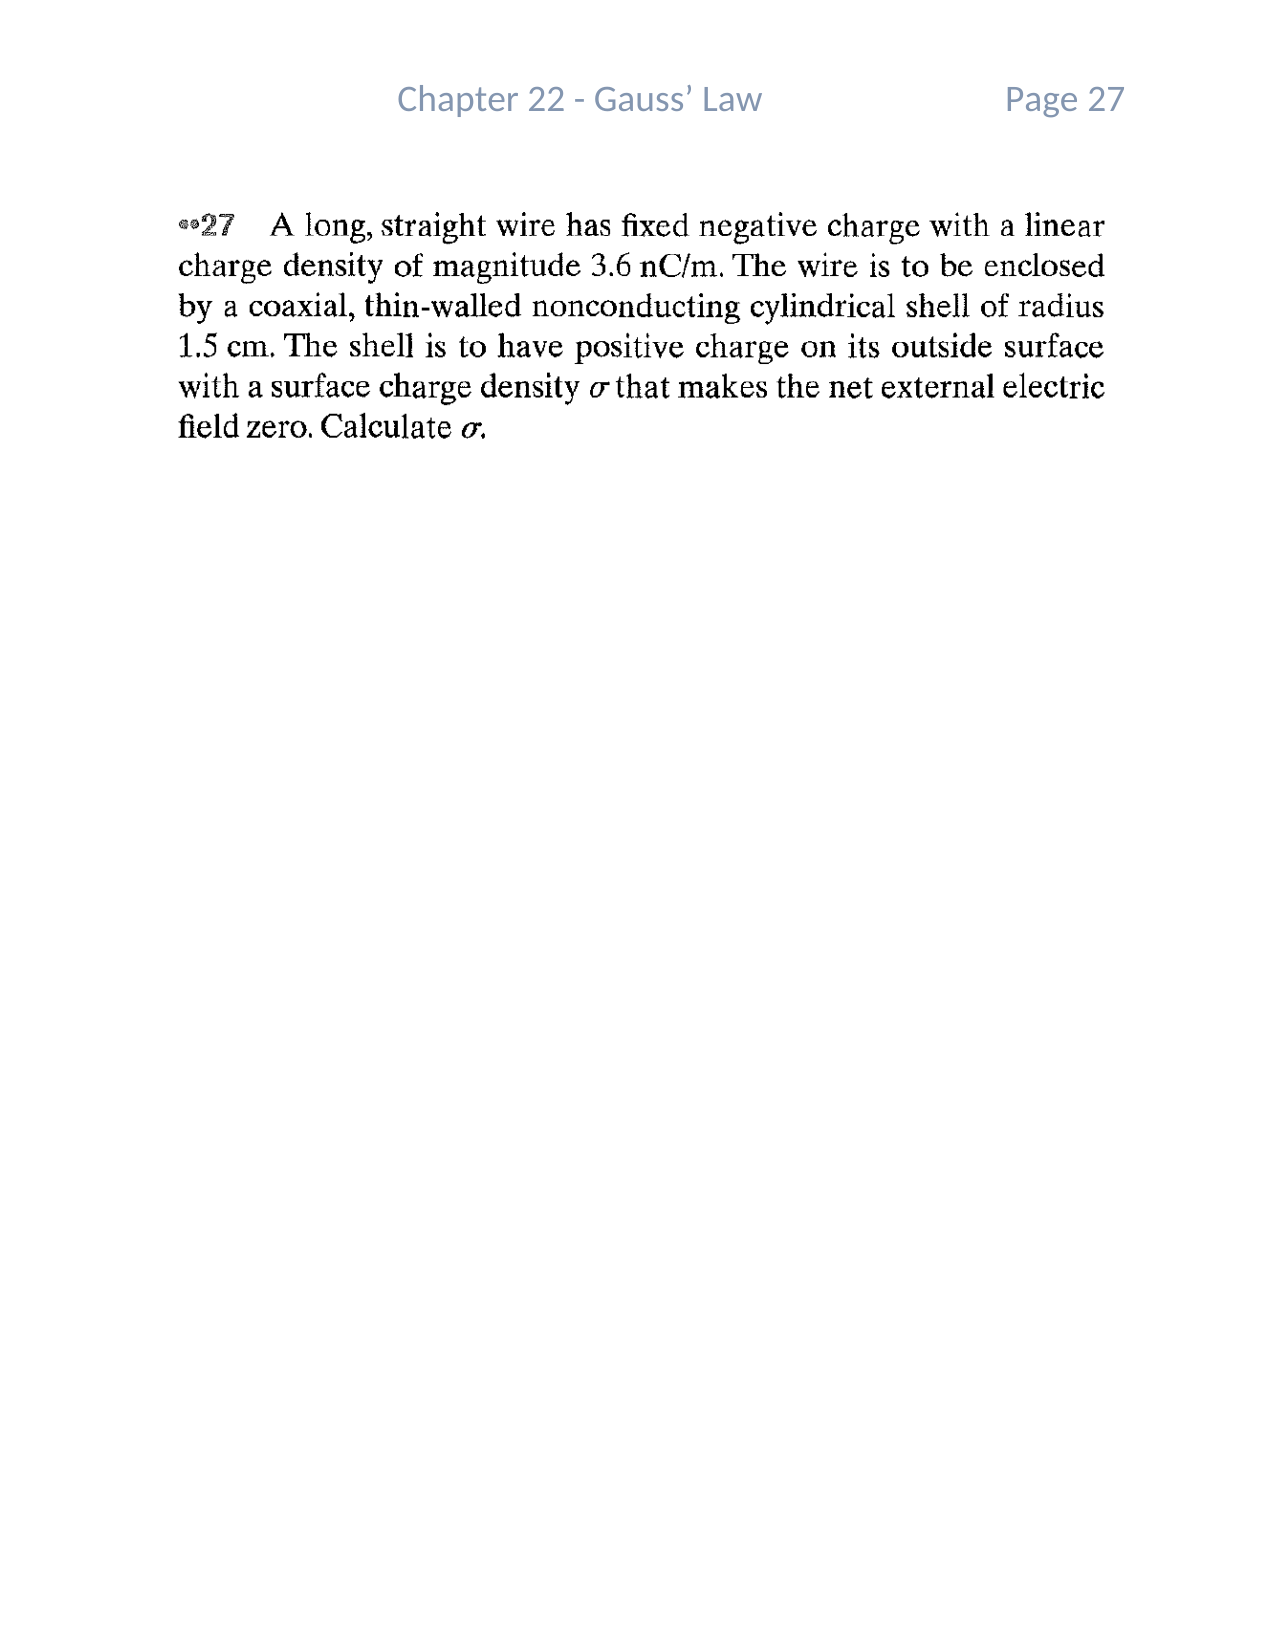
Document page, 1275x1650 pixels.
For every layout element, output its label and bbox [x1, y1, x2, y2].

picture [150, 196, 1125, 450]
